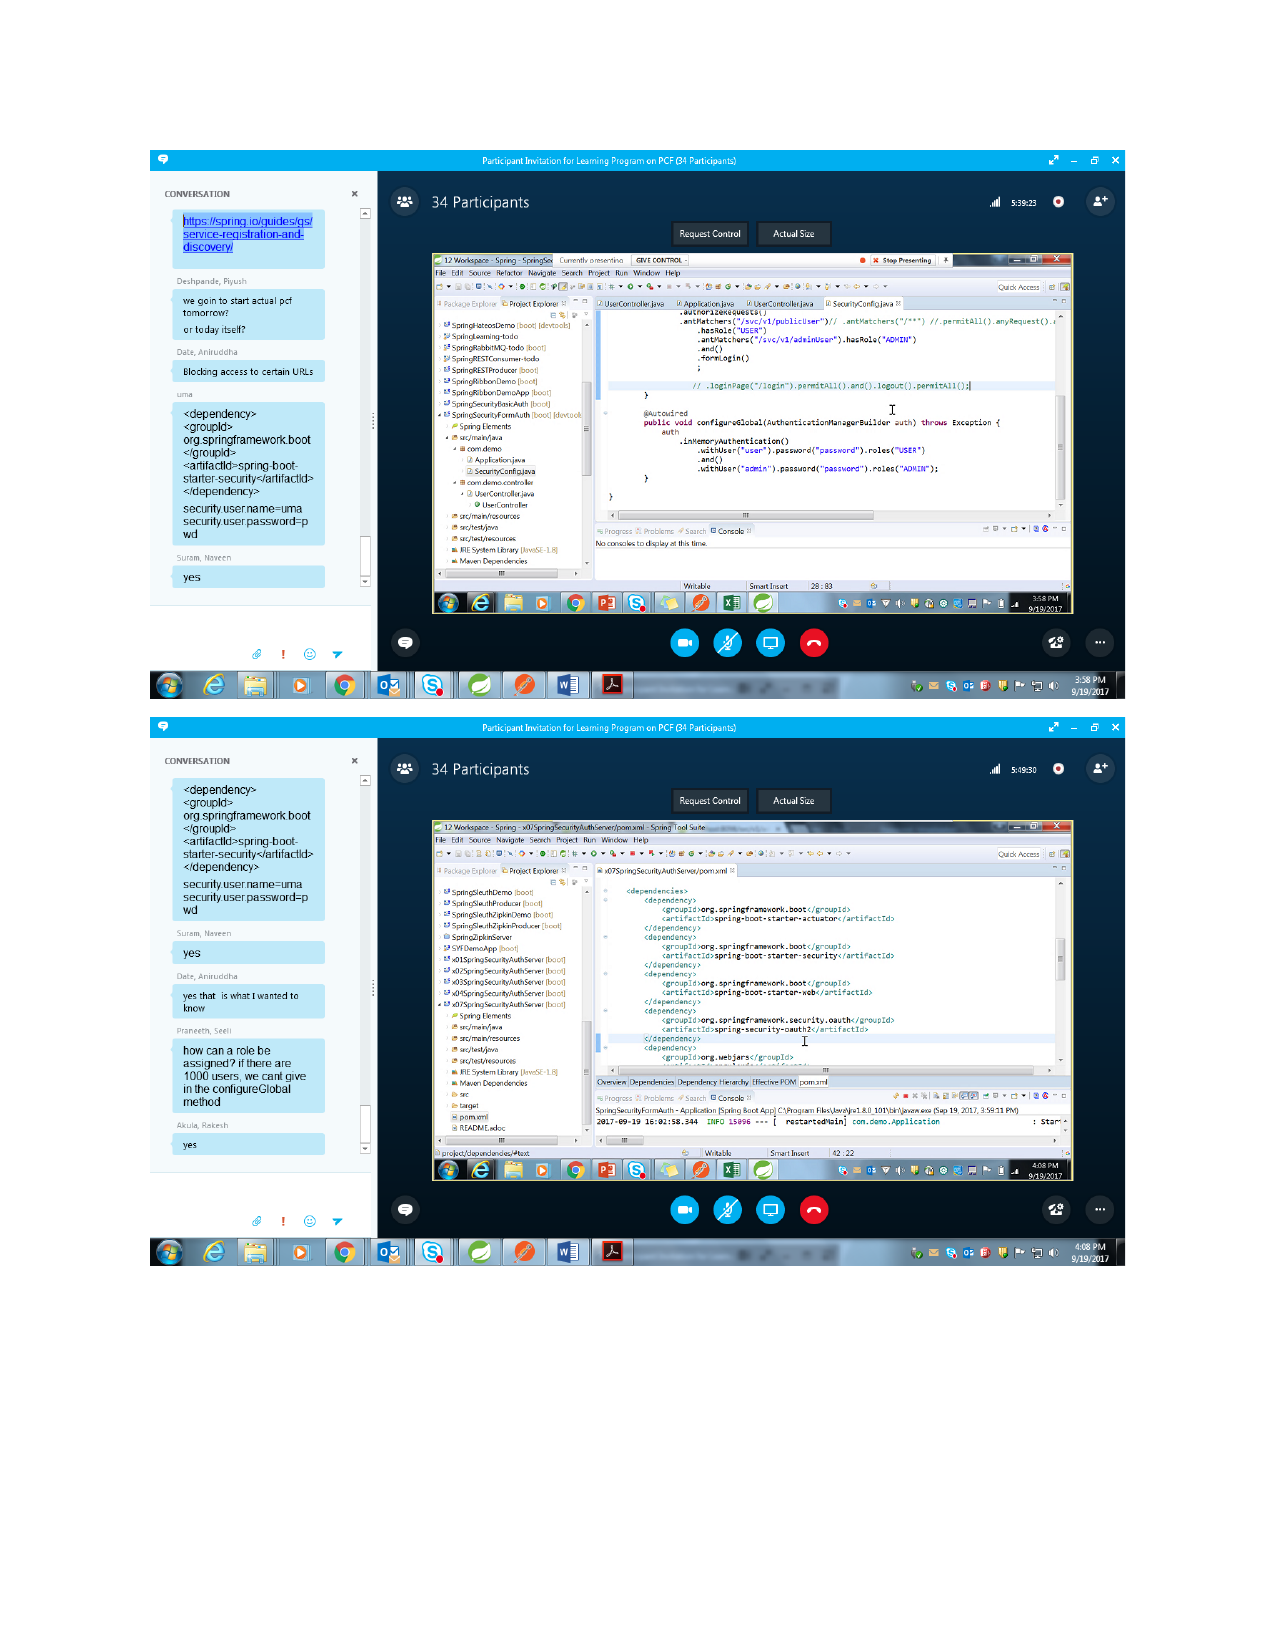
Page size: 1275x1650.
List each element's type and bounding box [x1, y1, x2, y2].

picture [159, 155, 167, 162]
picture [150, 739, 1125, 1266]
picture [150, 172, 1125, 699]
picture [159, 722, 167, 729]
